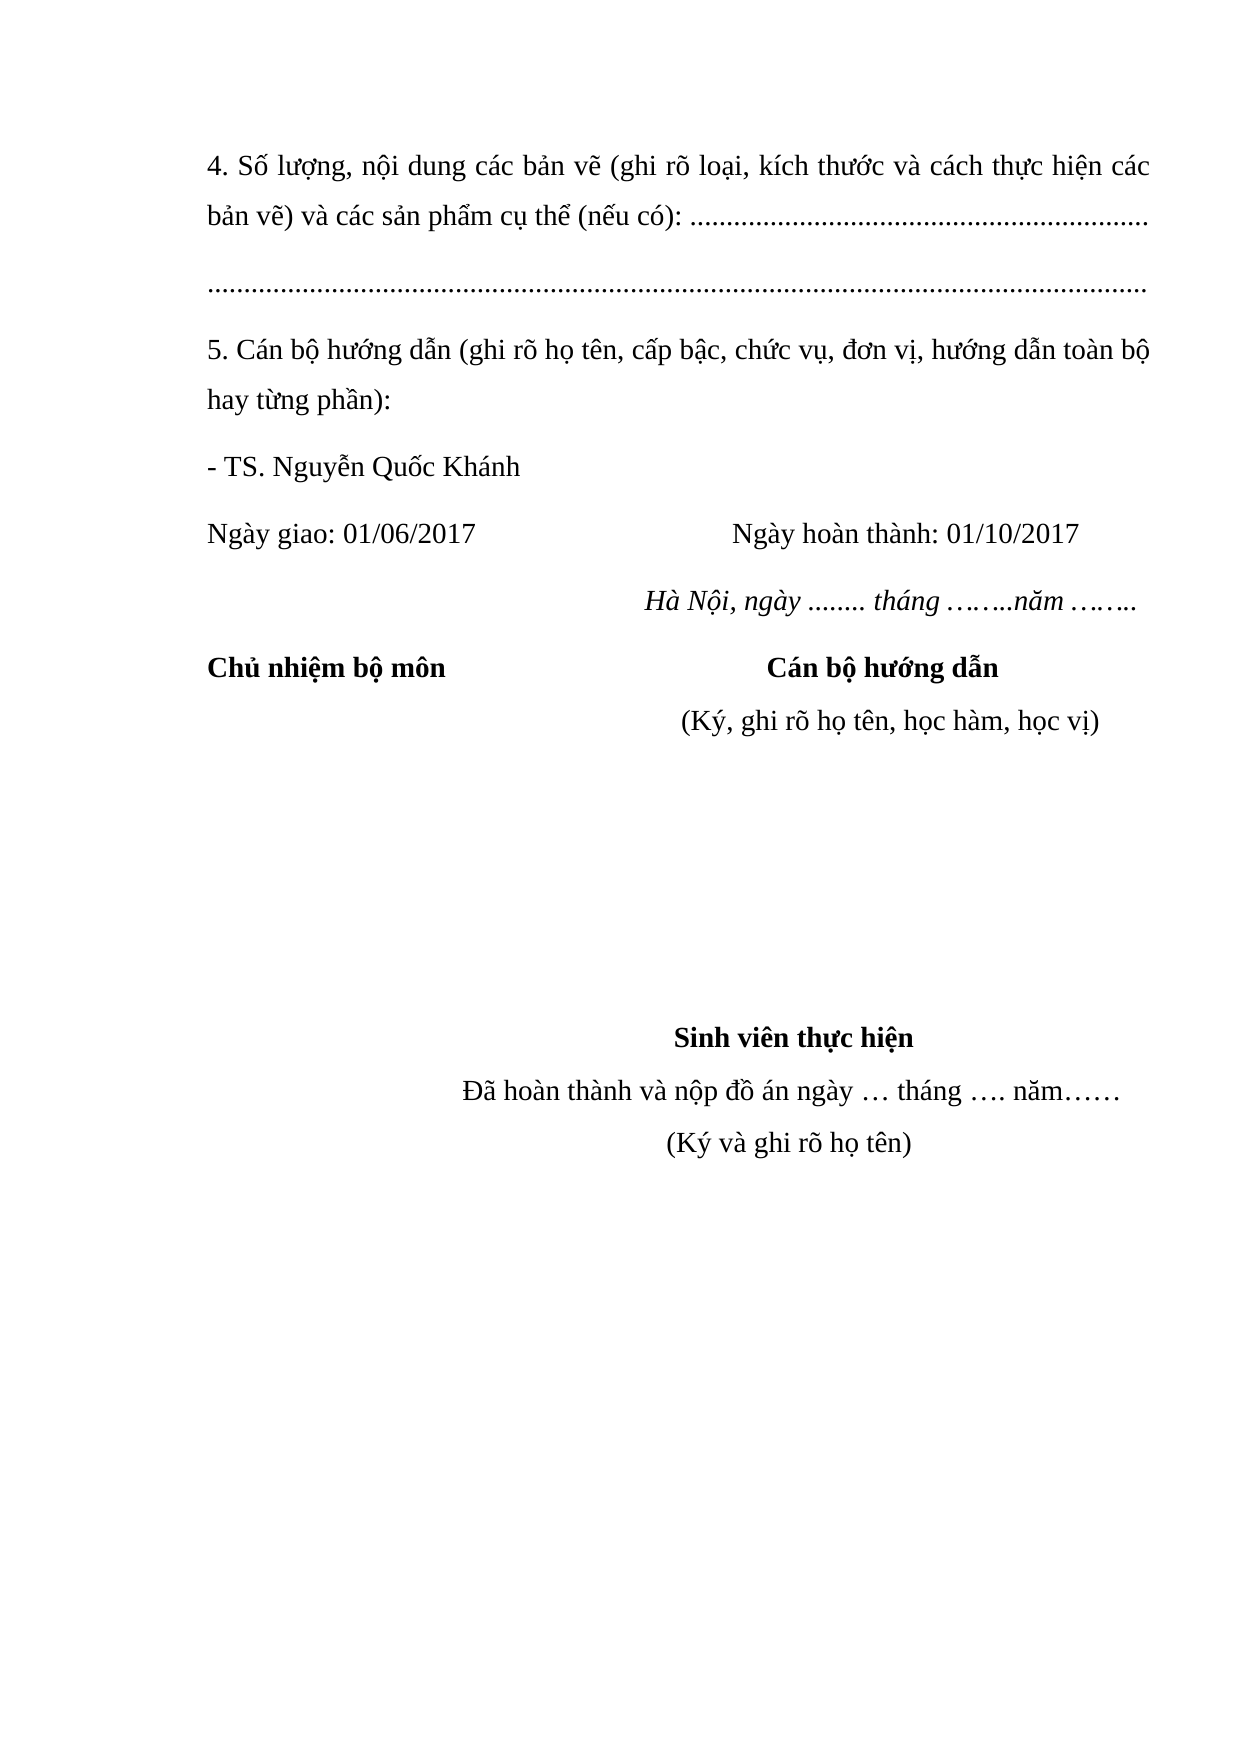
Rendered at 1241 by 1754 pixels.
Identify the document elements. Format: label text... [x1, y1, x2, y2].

text (Ký và ghi rõ họ tên) [207, 1126, 1152, 1159]
text Ngày giao: 01/06/2017 Ngày hoàn thành: 01/10/2017 [207, 516, 1152, 550]
text Hà Nội, ngày ........ tháng ……..năm …….. [207, 583, 1152, 617]
text 4. Số lượng, nội dung các bản vẽ (ghi rõ loại, kích thước và cách thực hiện các bản vẽ) và các sản phẩm cụ thể (nếu có): ............................................................... [207, 148, 1152, 232]
text (Ký, ghi rõ họ tên, học hàm, học vị) [207, 703, 1152, 737]
text 5. Cán bộ hướng dẫn (ghi rõ họ tên, cấp bậc, chức vụ, đơn vị, hướng dẫn toàn bộ hay từng phần): [207, 332, 1152, 416]
text Sinh viên thực hiện [207, 1020, 1152, 1053]
text Chủ nhiệm bộ môn Cán bộ hướng dẫn [207, 650, 1152, 684]
text ................................................................................................................................. [207, 265, 1152, 298]
text Đã hoàn thành và nộp đồ án ngày … tháng …. năm…… [207, 1073, 1152, 1106]
text - TS. Nguyễn Quốc Khánh [207, 449, 1152, 483]
